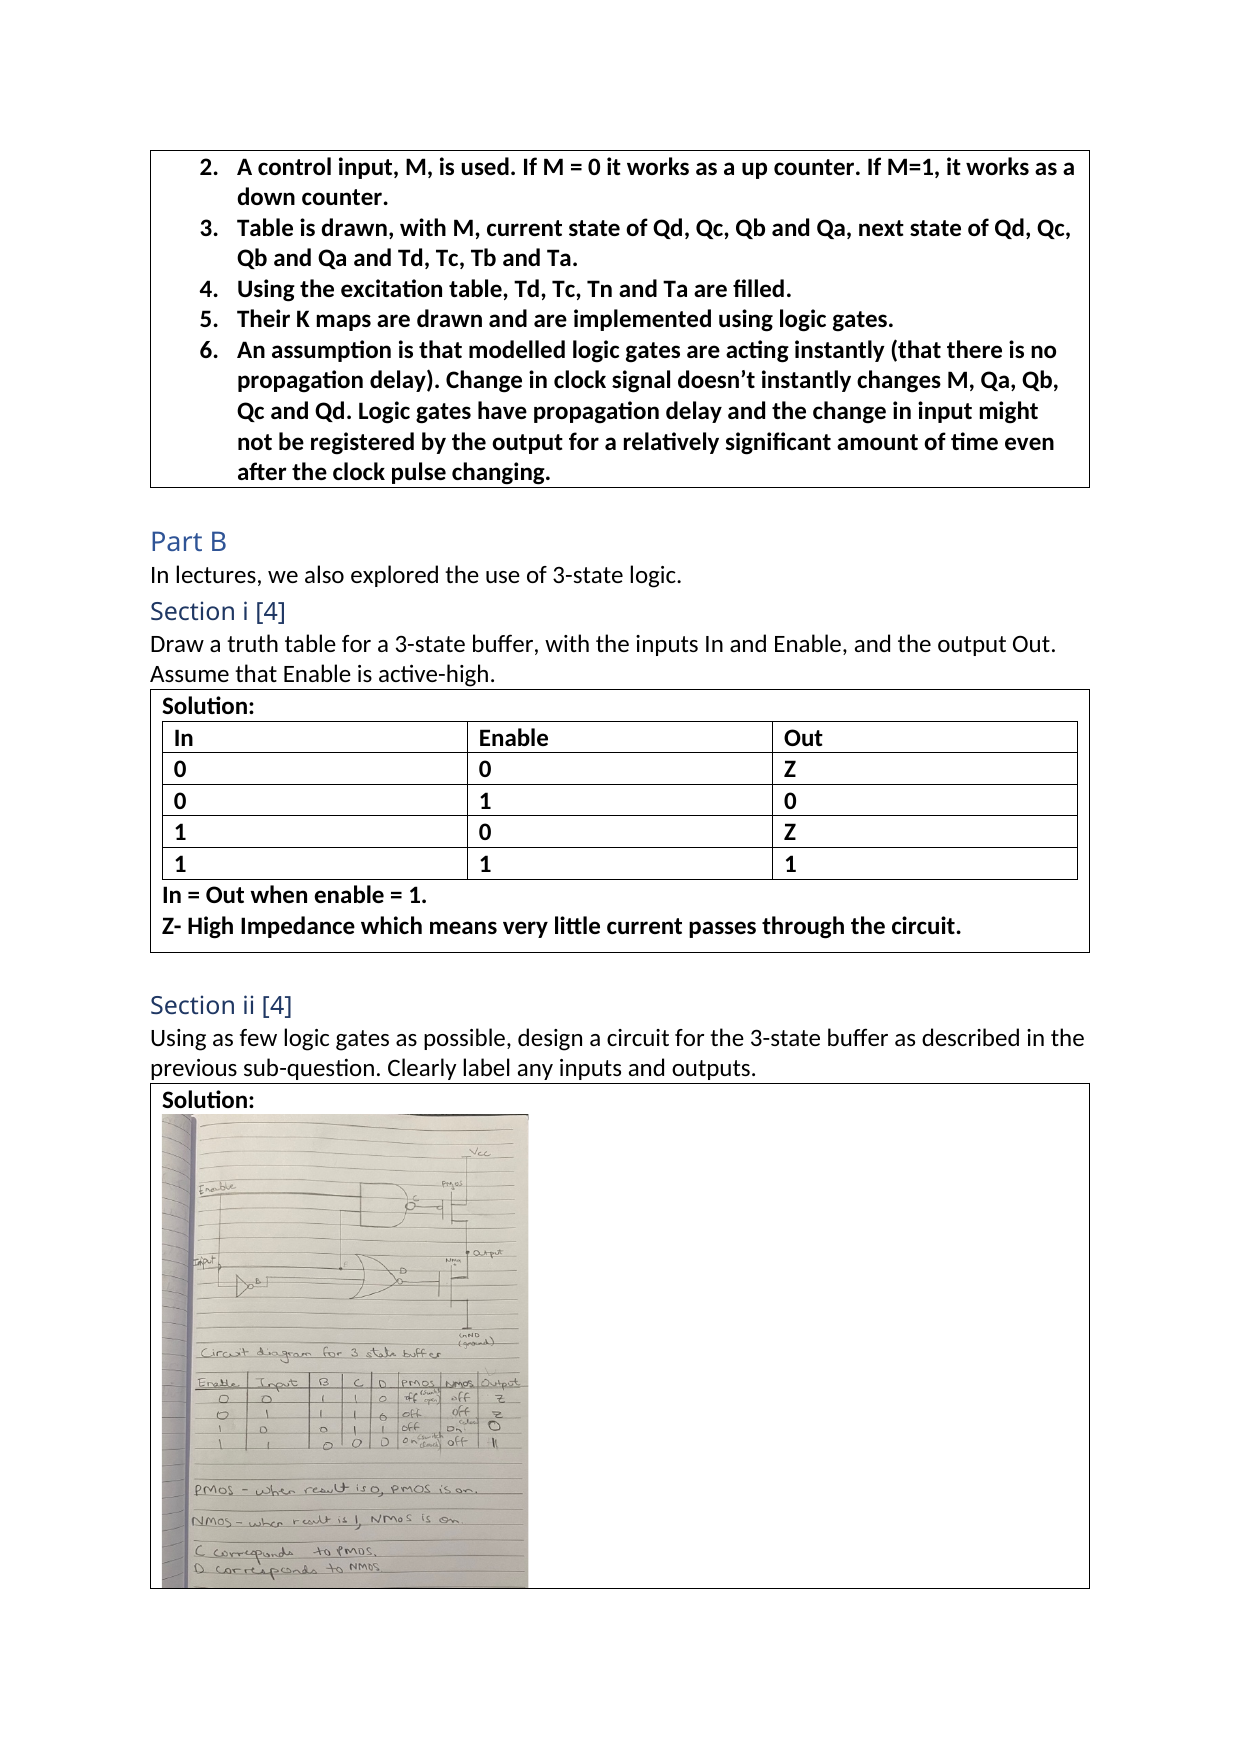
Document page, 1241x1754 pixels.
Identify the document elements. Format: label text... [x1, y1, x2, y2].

table_header Solution: In = Out when enable = 1. Z- High Impedance which means very little current passes through the circuit. [151, 690, 1089, 952]
text In lectures, we also explored the use of 3-state logic. [150, 559, 1090, 590]
text Draw a truth table for a 3-state buffer, with the inputs In and Enable, and the output Out. Assume that Enable is active-high. [150, 628, 1090, 689]
table_header Solution: [151, 1084, 1089, 1587]
subtitle Part B [150, 522, 1090, 559]
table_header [151, 151, 1089, 487]
text Using as few logic gates as possible, design a circuit for the 3-state buffer as described in the previous sub-question. Clearly label any inputs and outputs. [150, 1022, 1090, 1083]
subtitle Section i [4] [150, 594, 1090, 628]
subtitle Section ii [4] [150, 988, 1090, 1022]
picture [161, 1114, 529, 1588]
